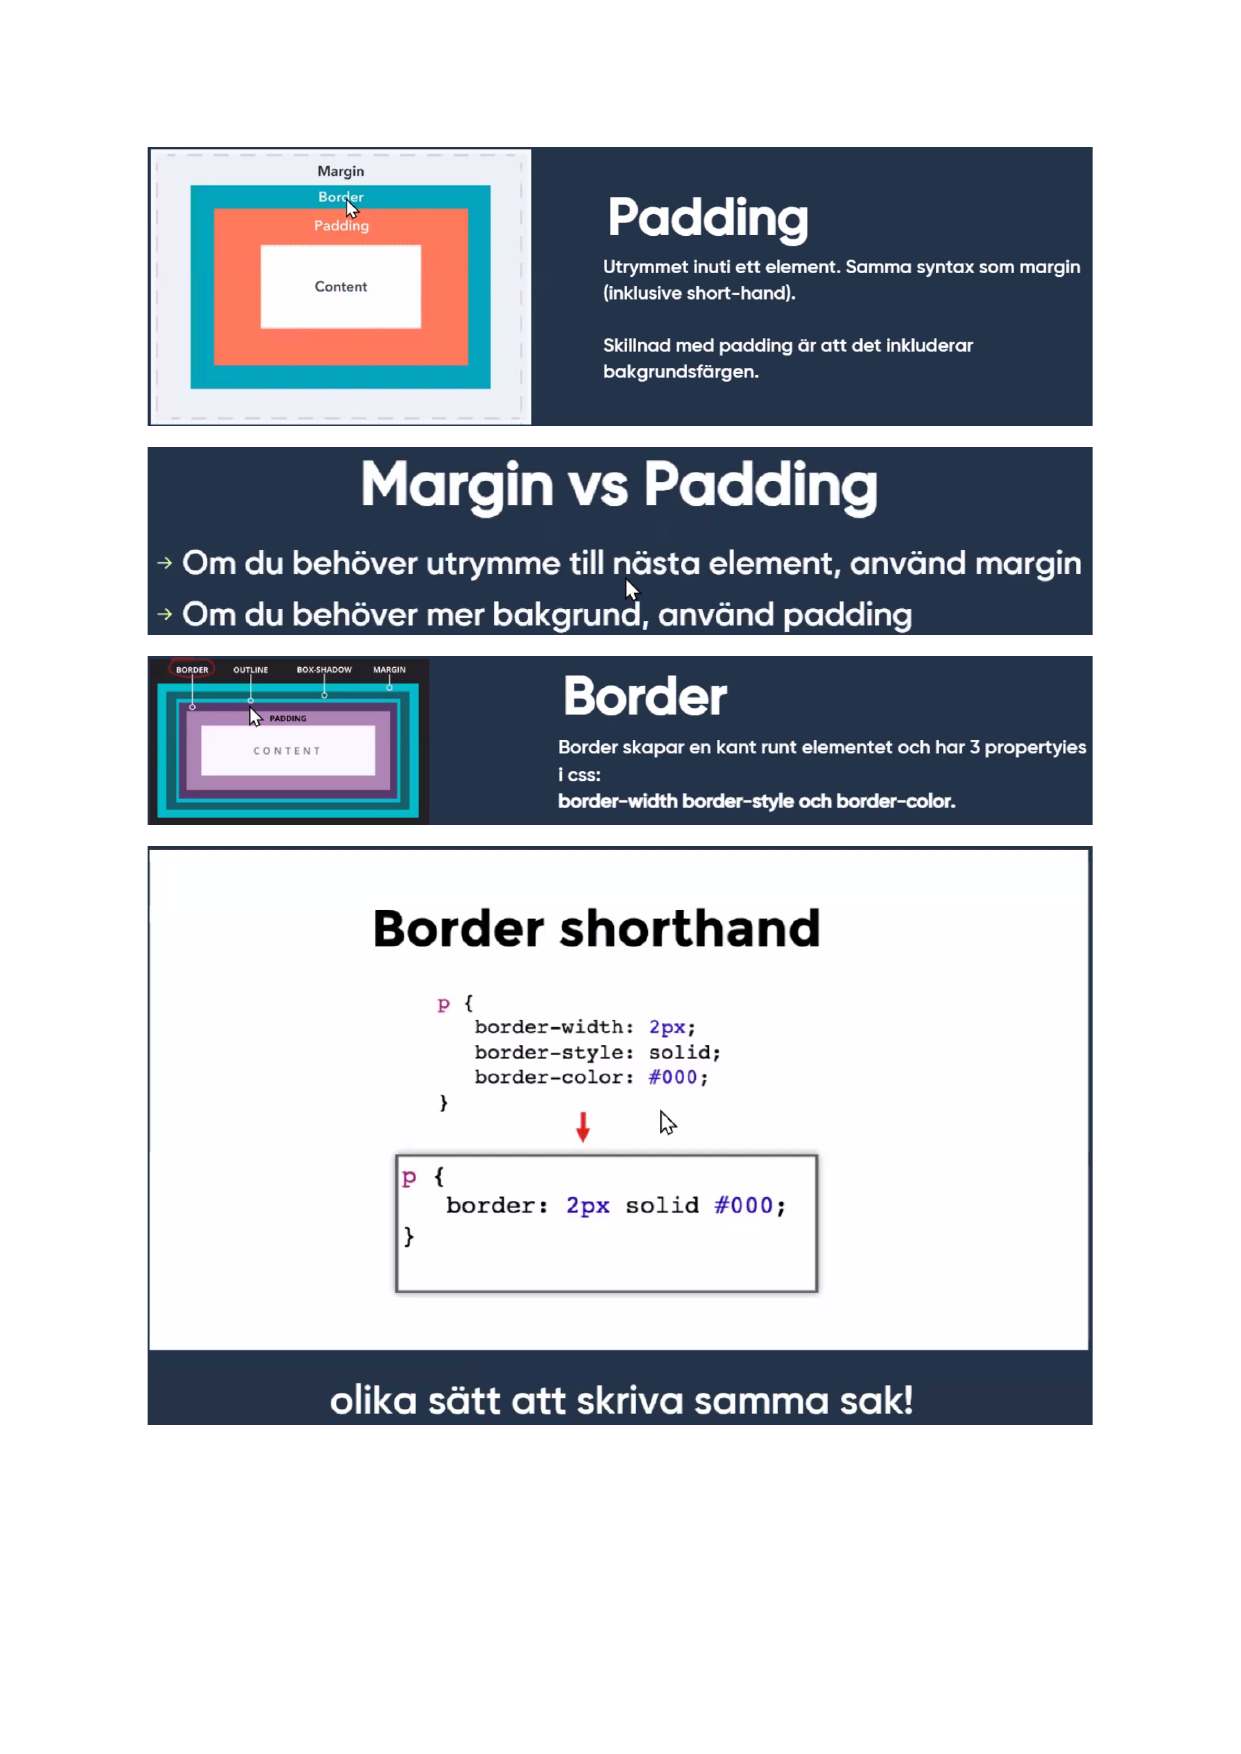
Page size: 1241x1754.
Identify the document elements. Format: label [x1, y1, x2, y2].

picture [147, 447, 1093, 635]
picture [147, 147, 1093, 426]
picture [147, 846, 1093, 1425]
picture [147, 656, 1093, 825]
